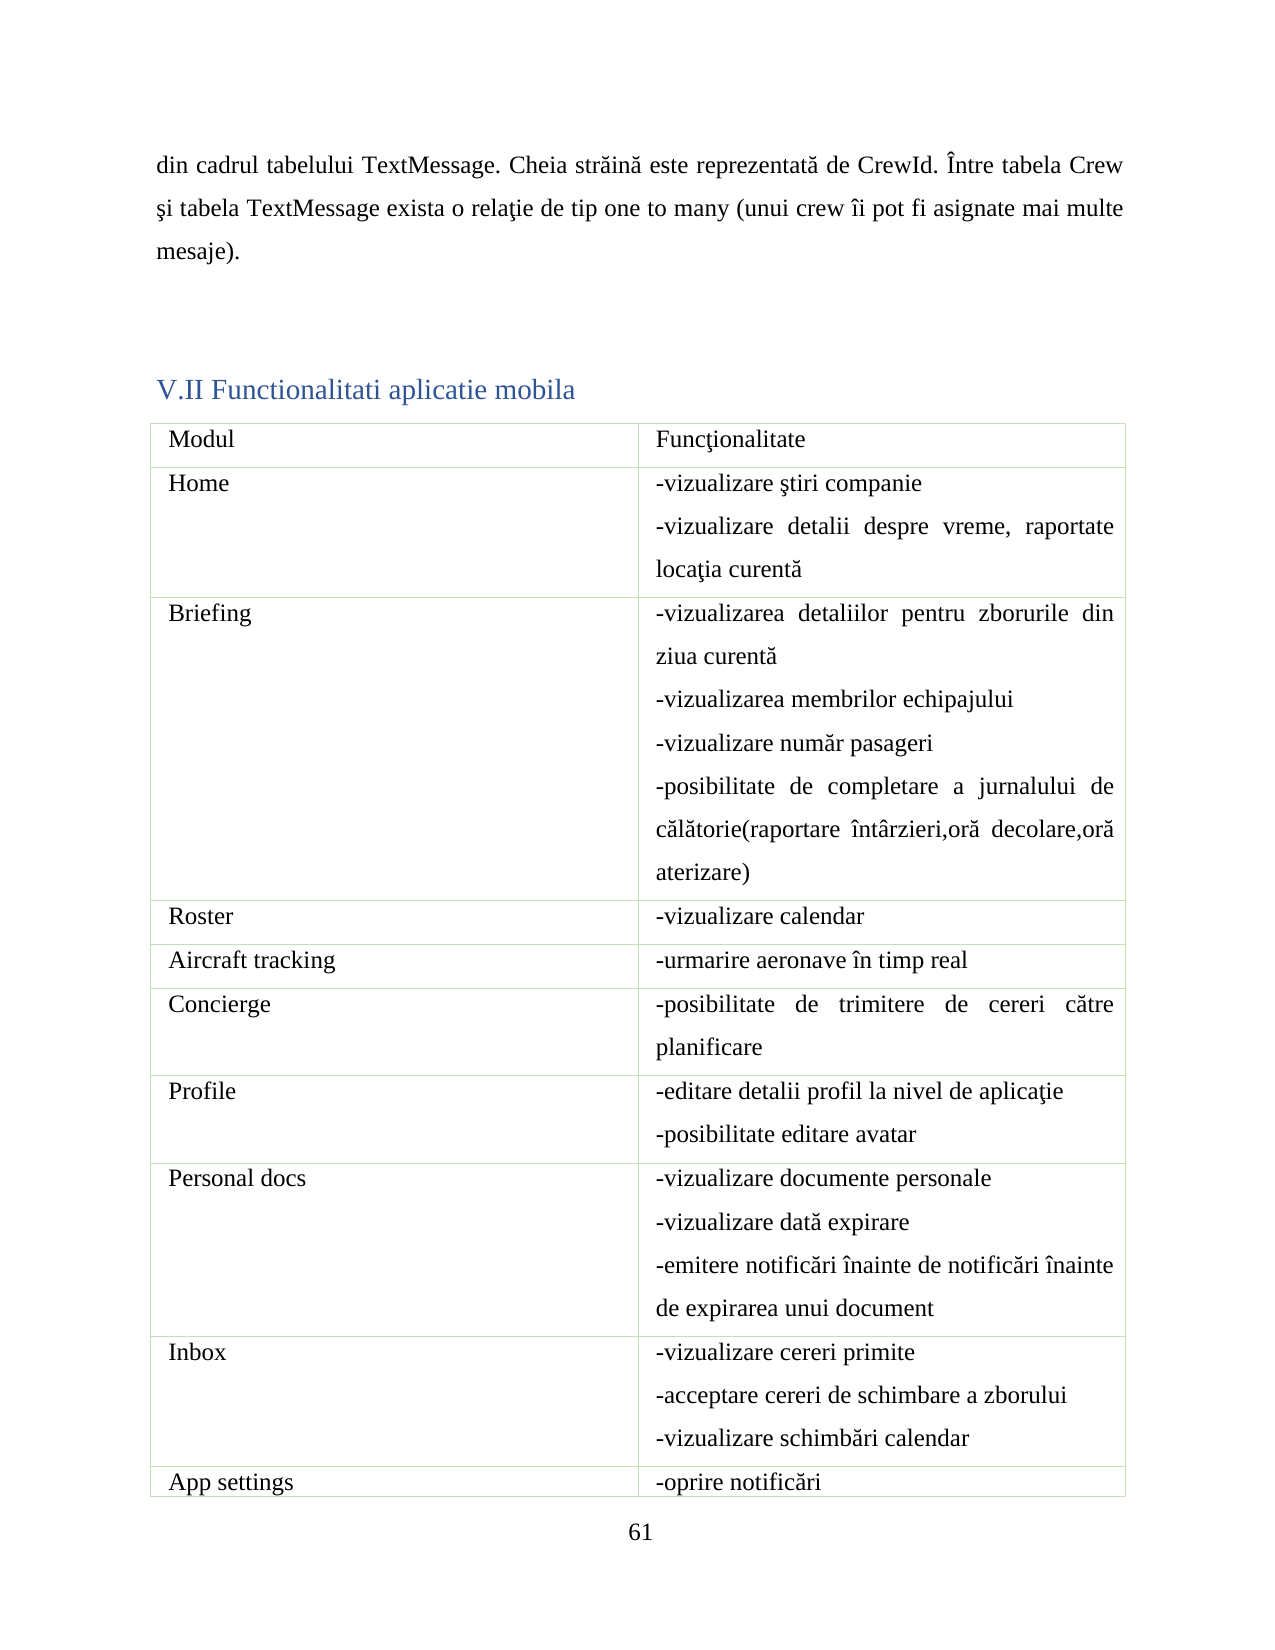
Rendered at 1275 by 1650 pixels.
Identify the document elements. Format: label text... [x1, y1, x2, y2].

table_cell -vizualizarea detaliilor pentru zborurile din ziua curentă -vizualizarea membrilor echipajului -vizualizare număr pasageri -posibilitate de completare a jurnalului de călătorie(raportare întârzieri,oră decolare,oră aterizare) [639, 598, 1125, 900]
table_cell Home [151, 468, 638, 597]
table_cell -oprire notificări [639, 1467, 1125, 1496]
table_cell -vizualizare calendar [639, 901, 1125, 944]
table_cell Aircraft tracking [151, 945, 638, 988]
table_cell Personal docs [151, 1164, 638, 1336]
table_cell App settings [151, 1467, 638, 1496]
table_cell -urmarire aeronave în timp real [639, 945, 1125, 988]
table_cell Roster [151, 901, 638, 944]
table_cell Concierge [151, 989, 638, 1075]
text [156, 150, 1125, 265]
table_header Modul [151, 424, 638, 467]
table_cell Inbox [151, 1337, 638, 1466]
table_cell -vizualizare ştiri companie -vizualizare detalii despre vreme, raportate locaţia curentă [639, 468, 1125, 597]
subtitle V.II Functionalitati aplicatie mobila [156, 372, 1125, 406]
table_cell Briefing [151, 598, 638, 900]
table_cell -posibilitate de trimitere de cereri către planificare [639, 989, 1125, 1075]
table_cell -vizualizare documente personale -vizualizare dată expirare -emitere notificări înainte de notificări înainte de expirarea unui document [639, 1164, 1125, 1336]
table_cell -vizualizare cereri primite -acceptare cereri de schimbare a zborului -vizualizare schimbări calendar [639, 1337, 1125, 1466]
table_cell Profile [151, 1076, 638, 1162]
table_header Funcţionalitate [639, 424, 1125, 467]
table_cell -editare detalii profil la nivel de aplicaţie -posibilitate editare avatar [639, 1076, 1125, 1162]
